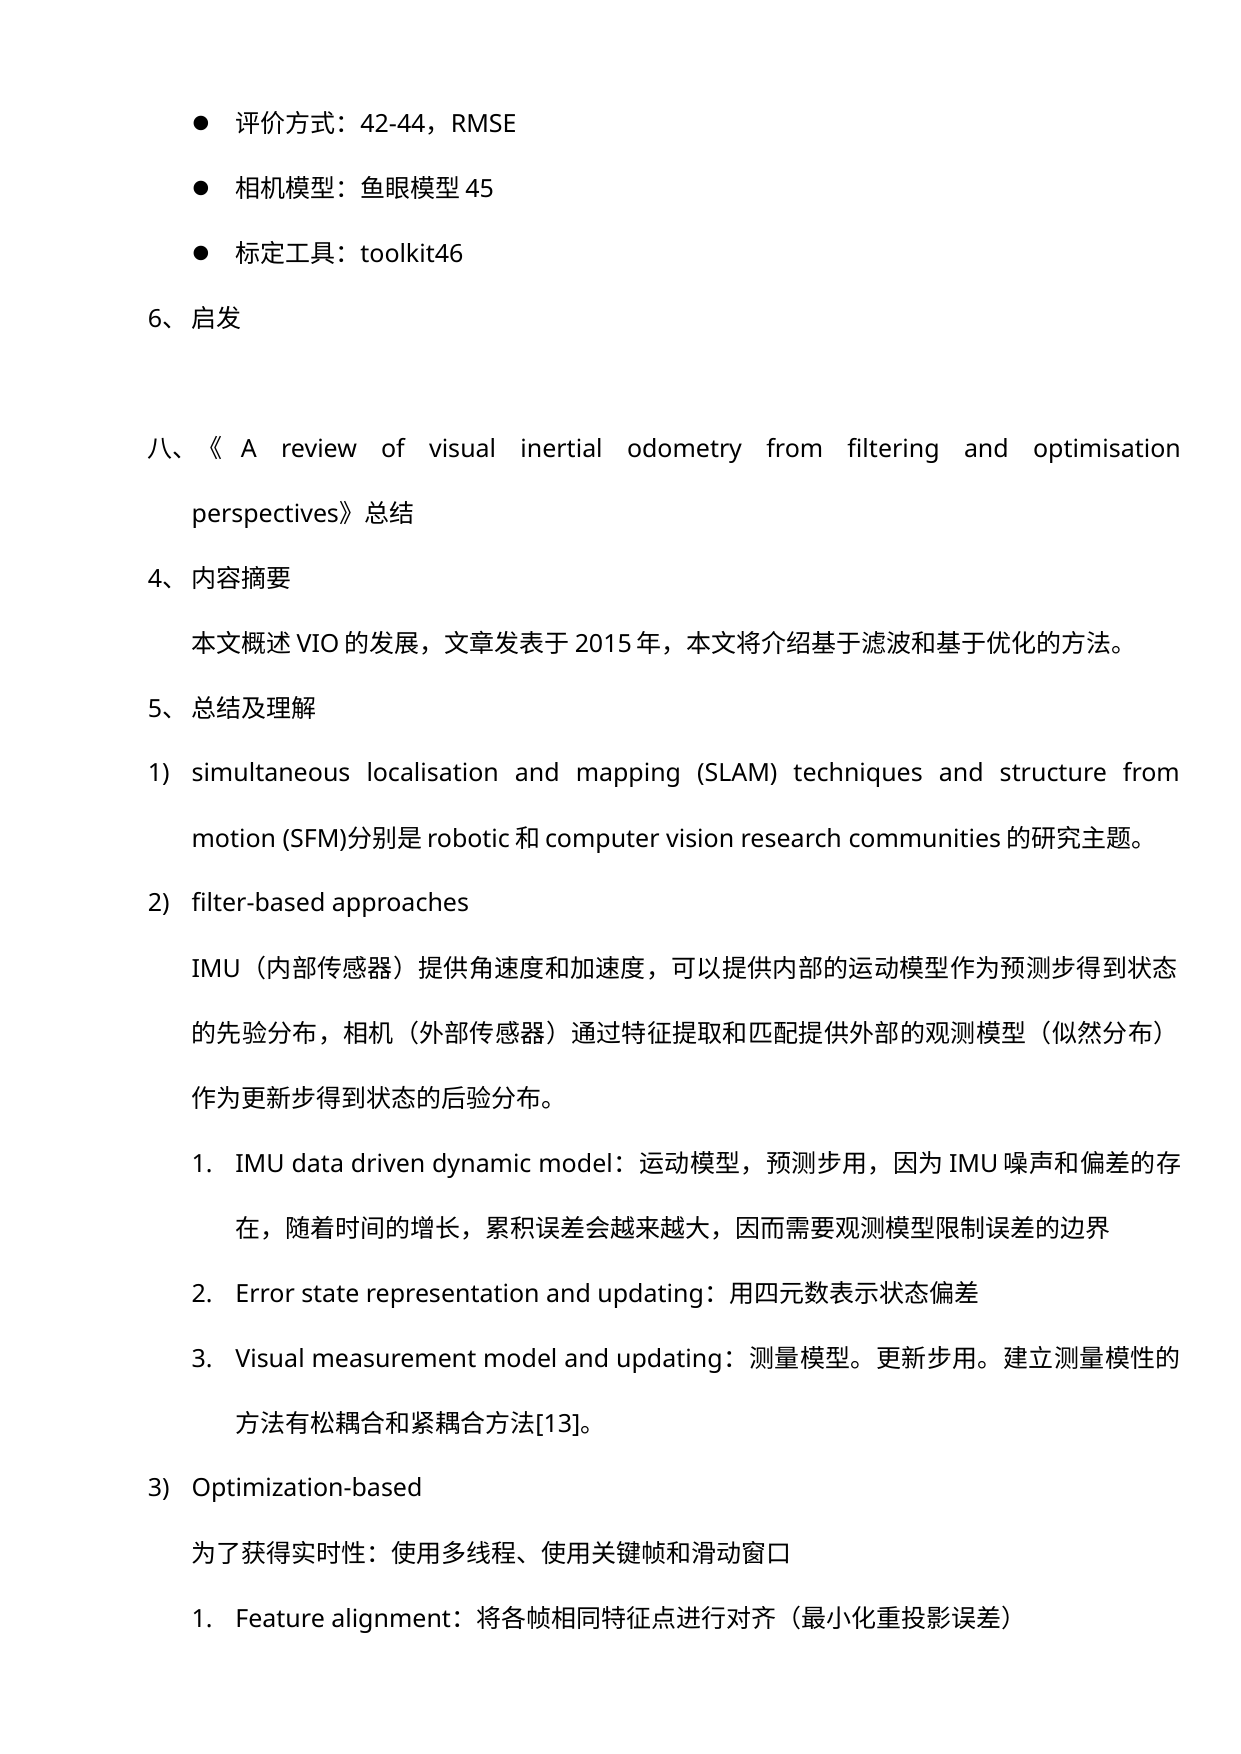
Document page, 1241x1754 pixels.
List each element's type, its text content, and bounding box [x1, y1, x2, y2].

list 为了获得实时性：使用多线程、使用关键帧和滑动窗口 [191, 1519, 1181, 1584]
list filter-based approaches [148, 869, 1181, 934]
list IMU（内部传感器）提供角速度和加速度，可以提供内部的运动模型作为预测步得到状态的先验分布，相机（外部传感器）通过特征提取和匹配提供外部的观测模型（似然分布）作为更新步得到状态的后验分布。 [191, 934, 1181, 1129]
list 本文概述VIO的发展，文章发表于2015年，本文将介绍基于滤波和基于优化的方法。 [191, 609, 1181, 674]
list 内容摘要 [148, 544, 1181, 609]
list Visual measurement model and updating：测量模型。更新步用。建立测量模性的方法有松耦合和紧耦合方法[13]。 [191, 1324, 1181, 1454]
list simultaneous localisation and mapping (SLAM) techniques and structure from motion (SFM)分别是robotic和computer vision research communities的研究主题。 [148, 739, 1181, 869]
list 相机模型：鱼眼模型45 [191, 154, 1181, 219]
list 标定工具：toolkit46 [191, 219, 1181, 284]
list Feature alignment：将各帧相同特征点进行对齐（最小化重投影误差） [191, 1584, 1181, 1649]
list IMU data driven dynamic model：运动模型，预测步用，因为IMU噪声和偏差的存在，随着时间的增长，累积误差会越来越大，因而需要观测模型限制误差的边界 [191, 1129, 1181, 1259]
list Optimization-based [148, 1454, 1181, 1519]
list 启发 [148, 284, 1181, 349]
list 评价方式：42-44，RMSE [191, 89, 1181, 154]
list Error state representation and updating：用四元数表示状态偏差 [191, 1259, 1181, 1324]
list 总结及理解 [148, 674, 1181, 739]
list 《A review of visual inertial odometry from filtering and optimisation perspectives》总结 [148, 414, 1181, 544]
